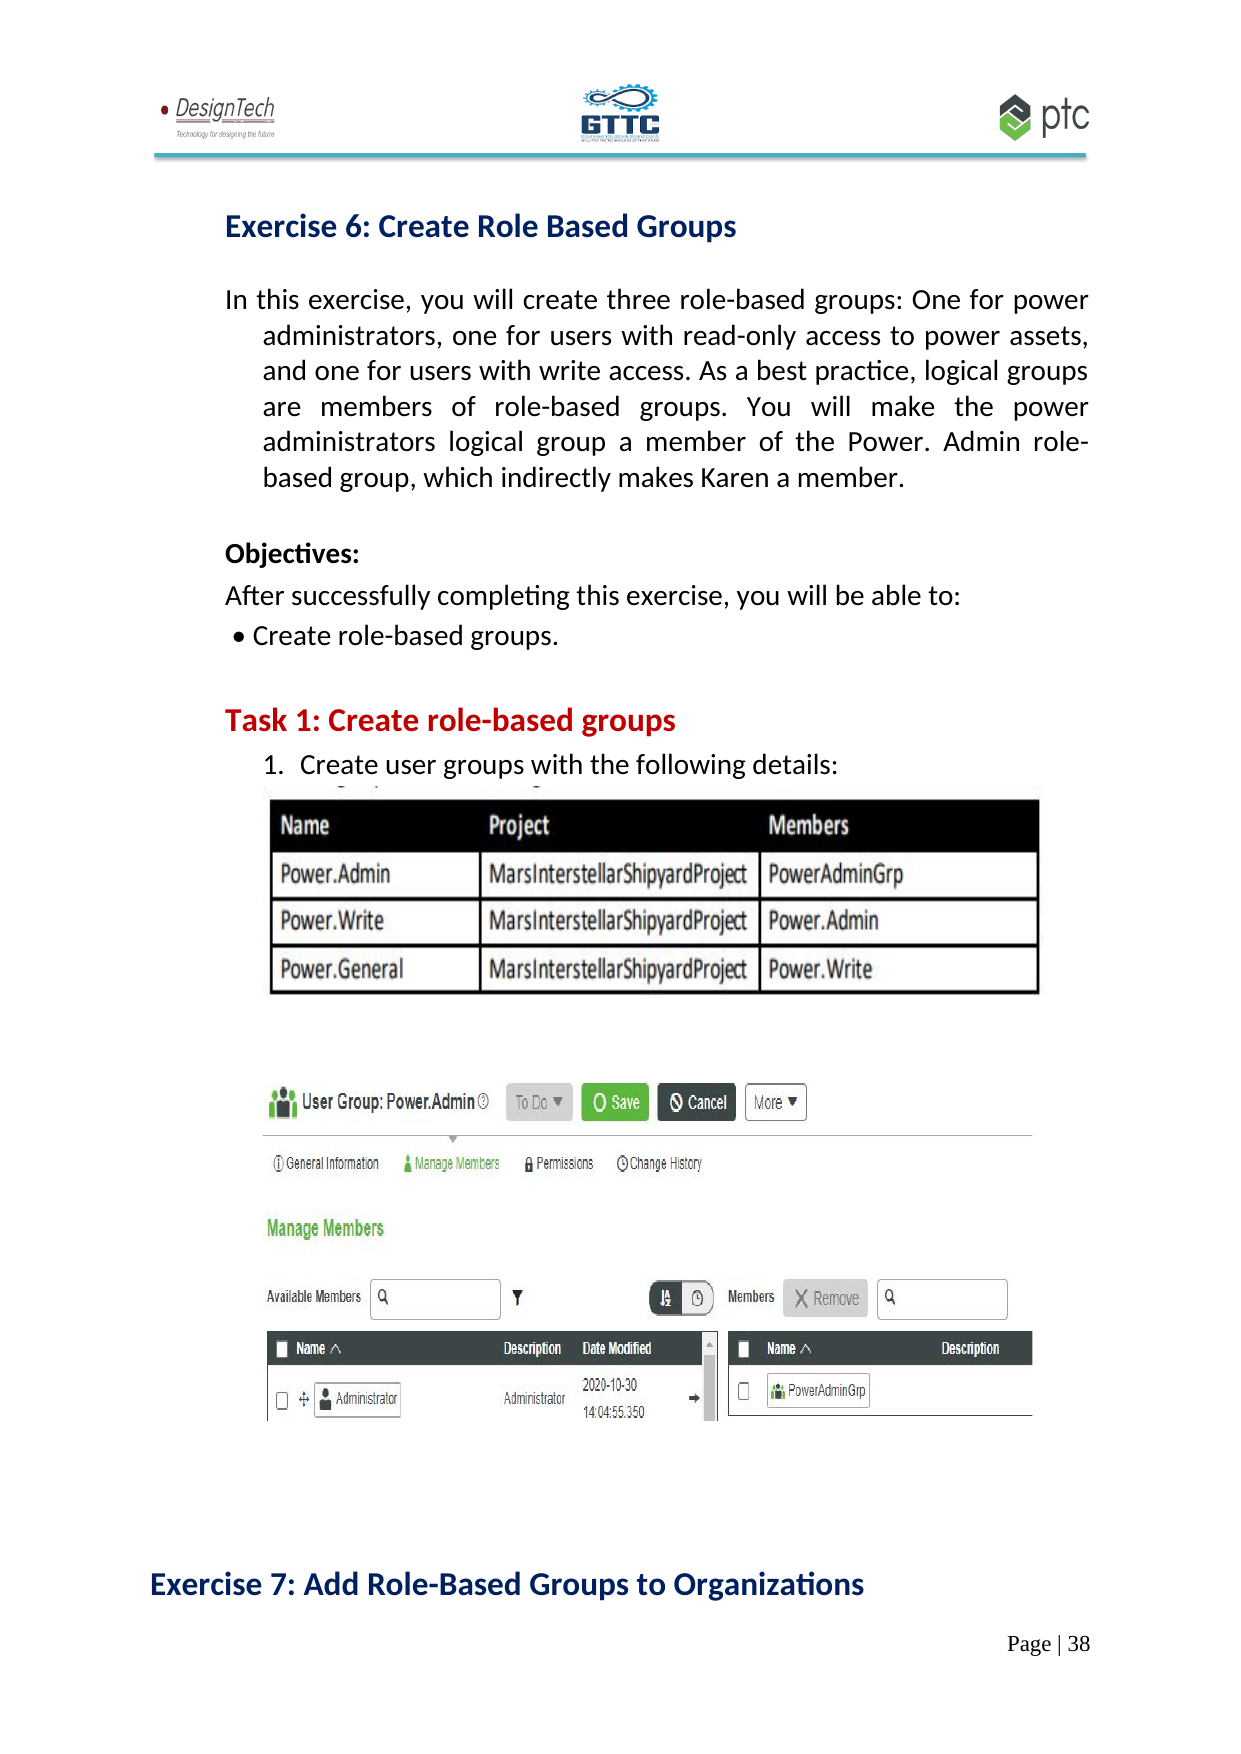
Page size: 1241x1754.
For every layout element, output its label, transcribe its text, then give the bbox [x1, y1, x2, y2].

picture [262, 1081, 1033, 1421]
text Exercise 7: Add Role-Based Groups to Organizations [150, 1562, 1090, 1603]
list • Create role-based groups. [225, 617, 1090, 653]
list Objectives: [225, 536, 1090, 571]
list After successfully completing this exercise, you will be able to: [225, 577, 1090, 612]
list Create user groups with the following details: [262, 746, 1090, 782]
picture [150, 73, 1091, 164]
list Exercise 6: Create Role Based Groups [225, 204, 1090, 245]
list Task 1: Create role-based groups [225, 699, 1090, 740]
picture [262, 786, 1049, 1011]
list In this exercise, you will create three role-based groups: One for power administrators, one for users with read-only access to power assets, and one for users with write access. As a best practice, logical groups are members of role-based groups. You will make the power administrators logical group a member of the Power. Admin role-based group, which indirectly makes Karen a member. [225, 281, 1090, 495]
